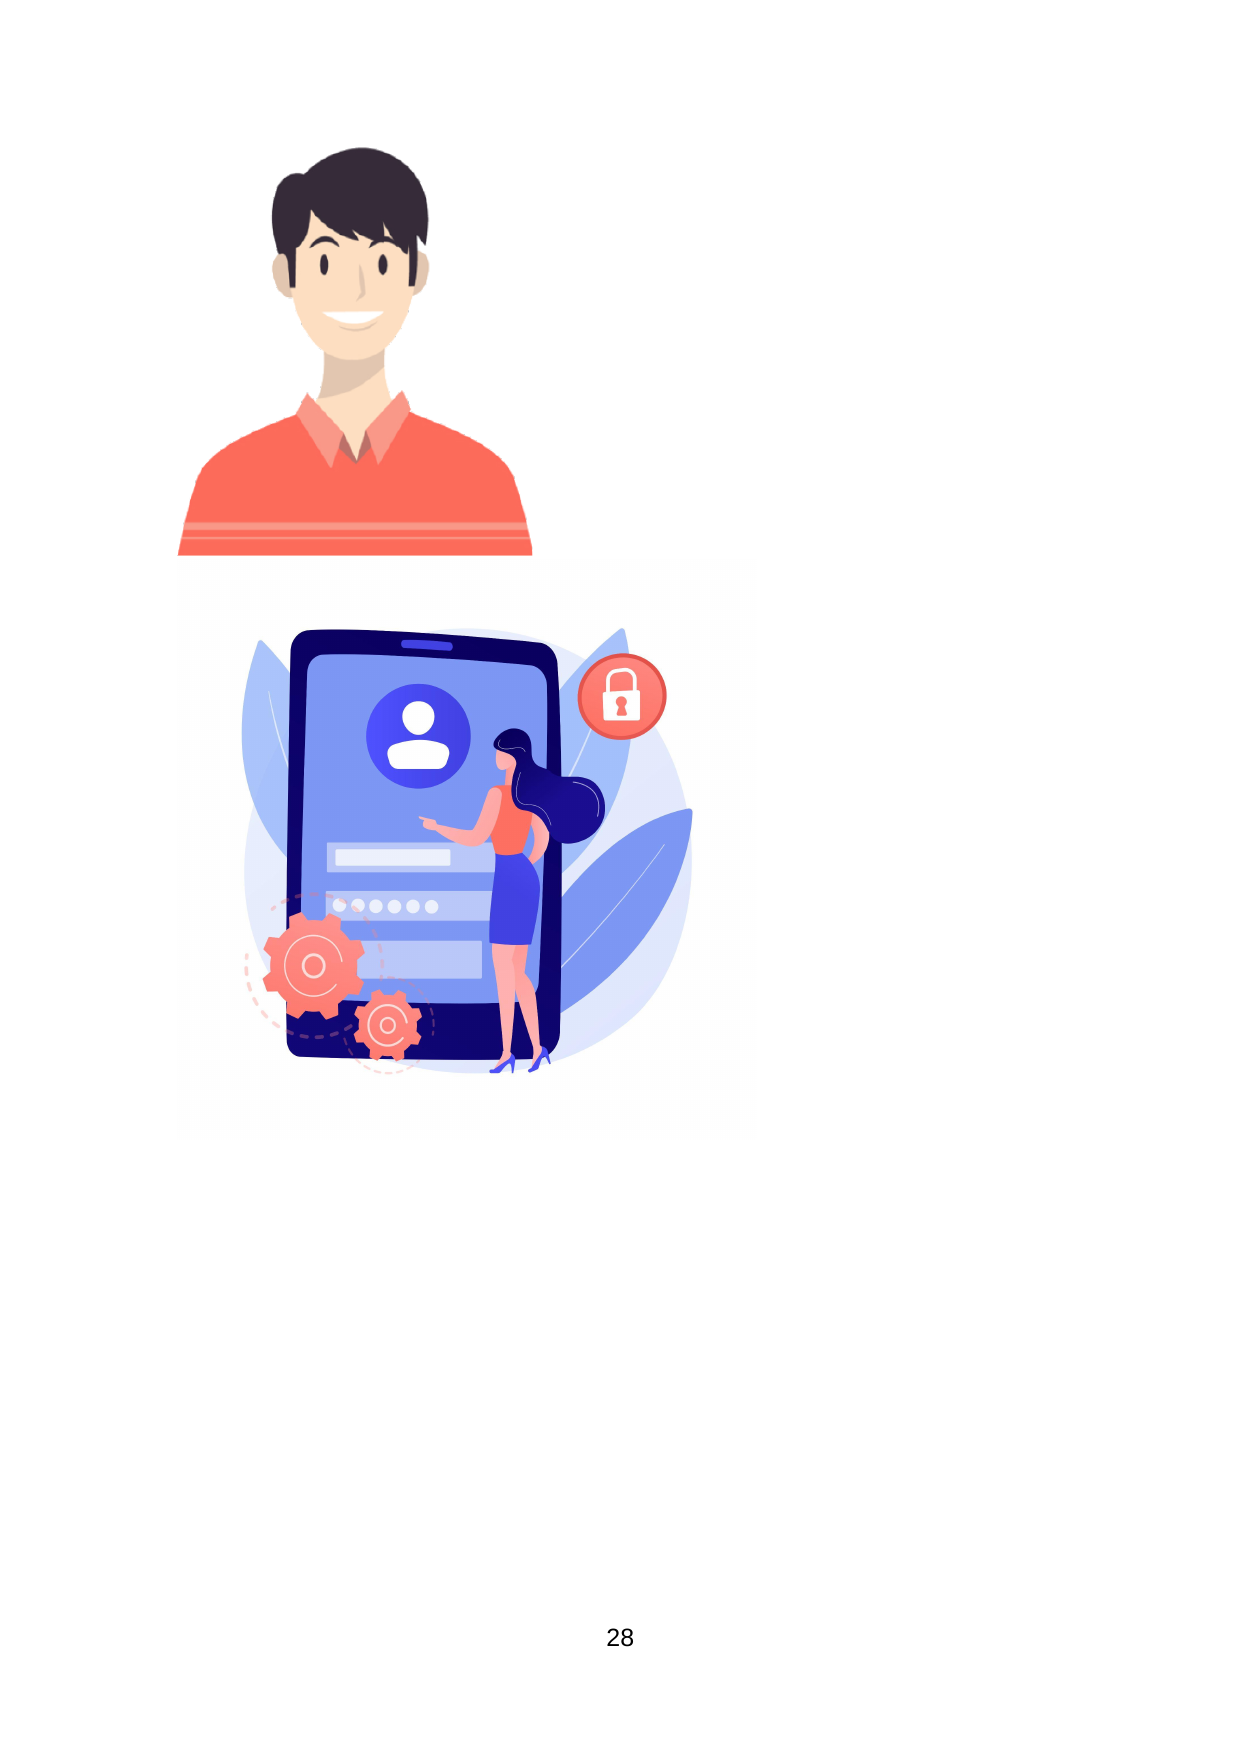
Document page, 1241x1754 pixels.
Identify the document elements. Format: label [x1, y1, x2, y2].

picture [177, 559, 757, 1140]
picture [177, 147, 533, 556]
